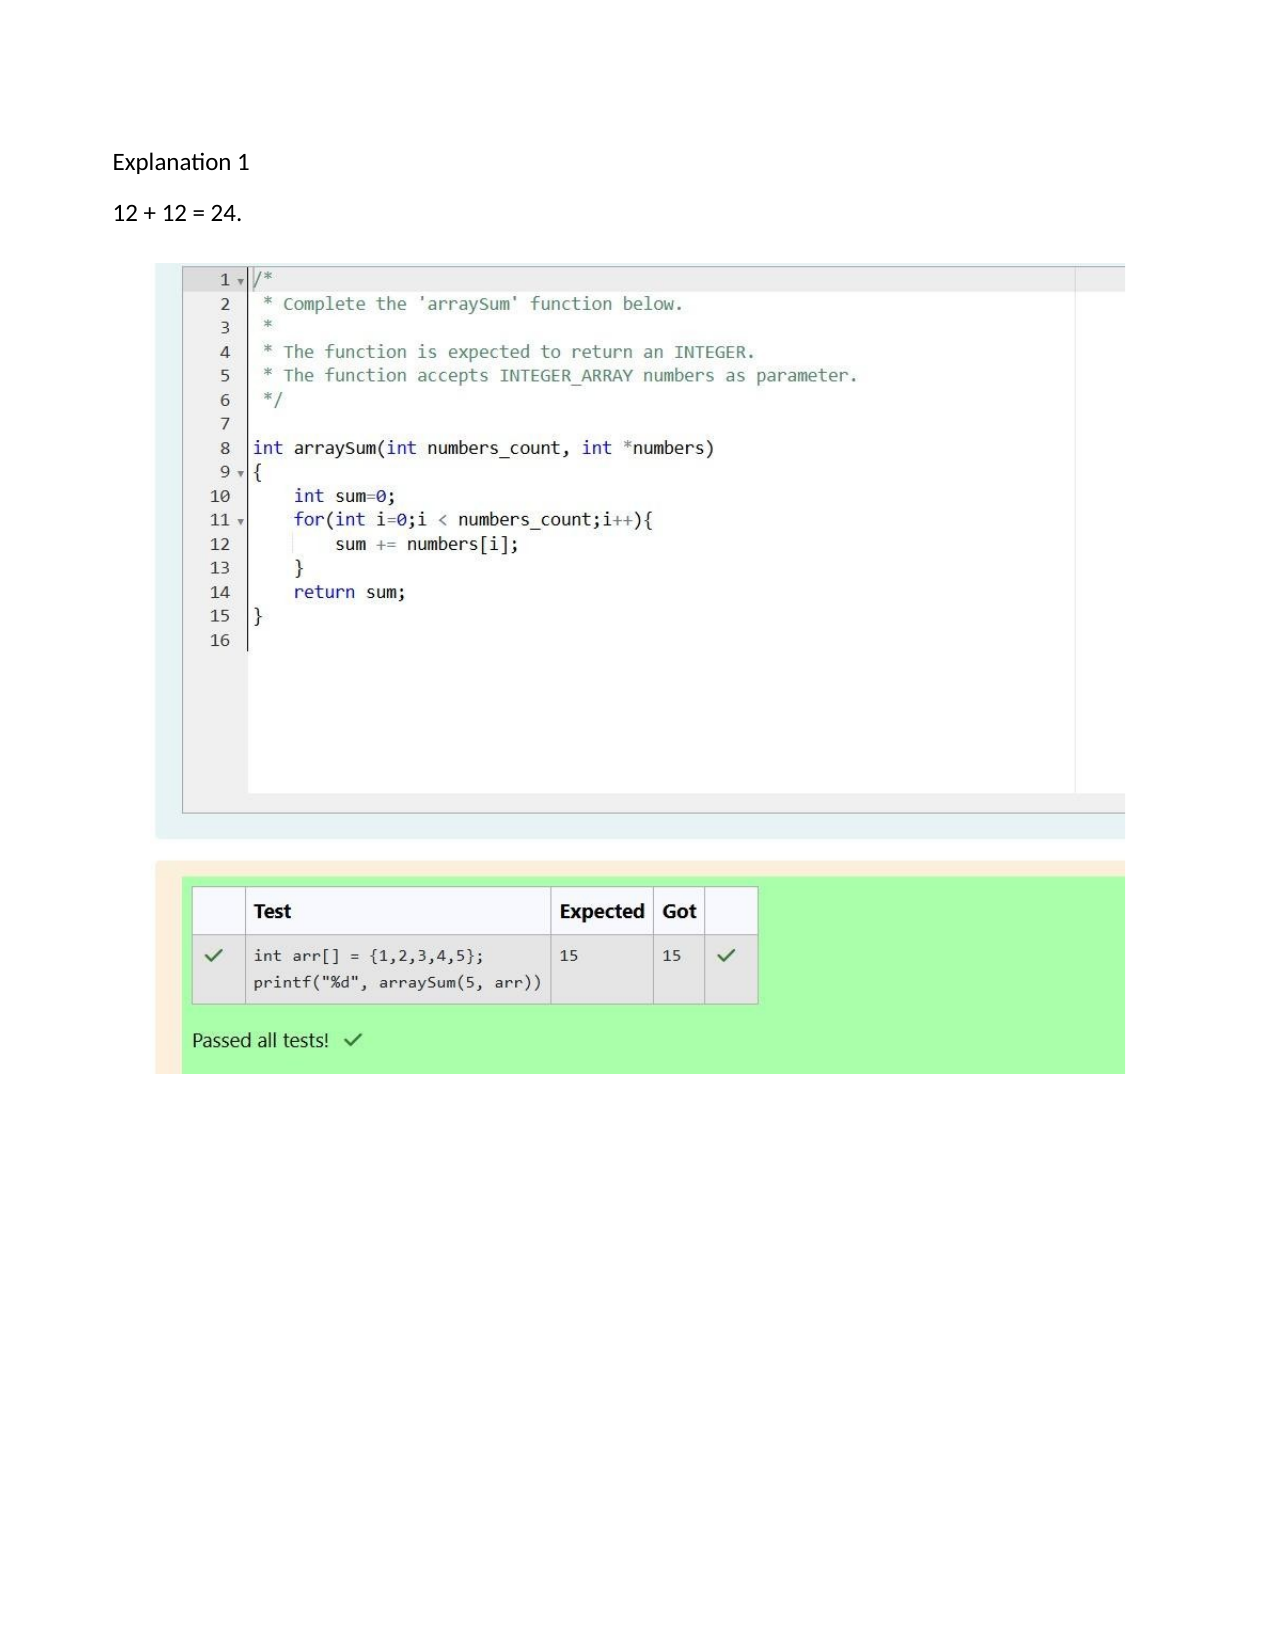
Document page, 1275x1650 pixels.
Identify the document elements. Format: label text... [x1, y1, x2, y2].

picture [150, 263, 1125, 1074]
text Explanation 1 [112, 146, 1125, 176]
text 12 + 12 = 24. [112, 197, 1125, 228]
